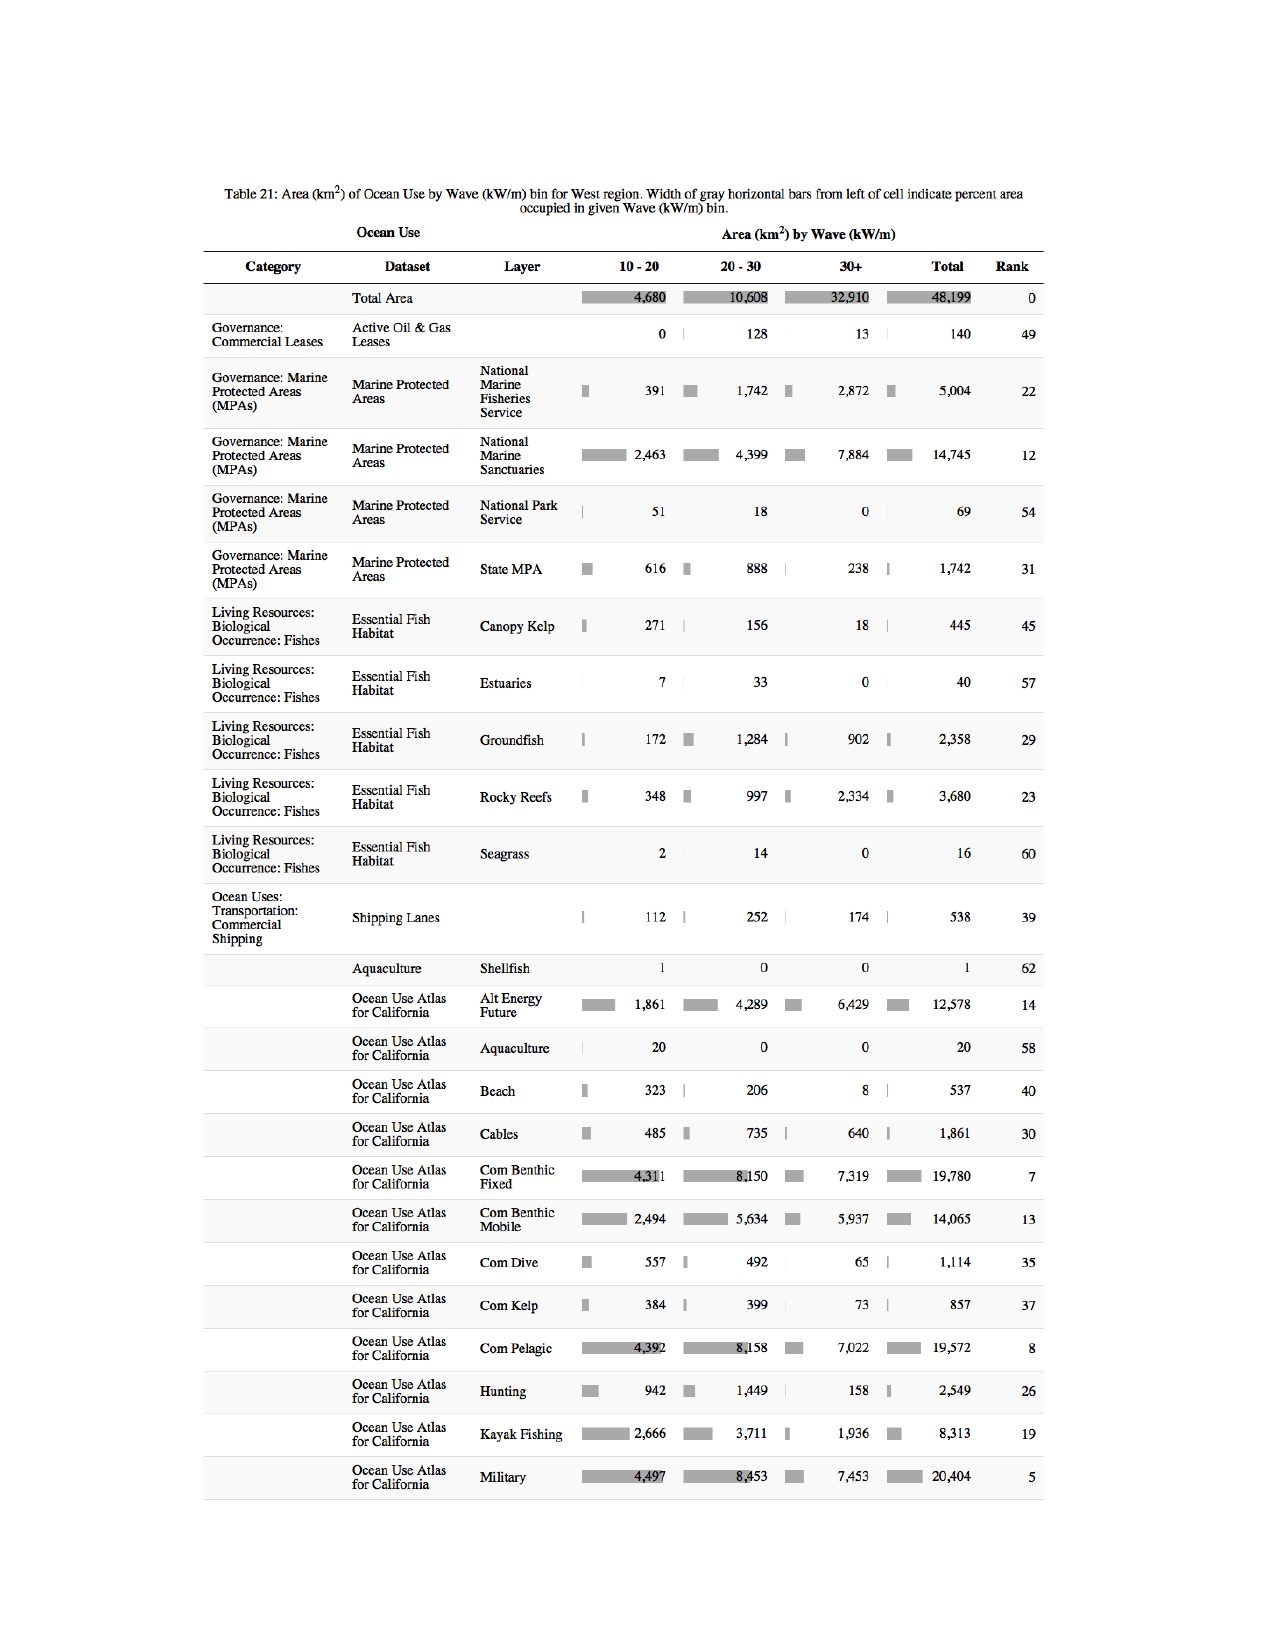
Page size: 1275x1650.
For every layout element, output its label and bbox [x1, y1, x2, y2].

picture [168, 150, 1044, 1501]
